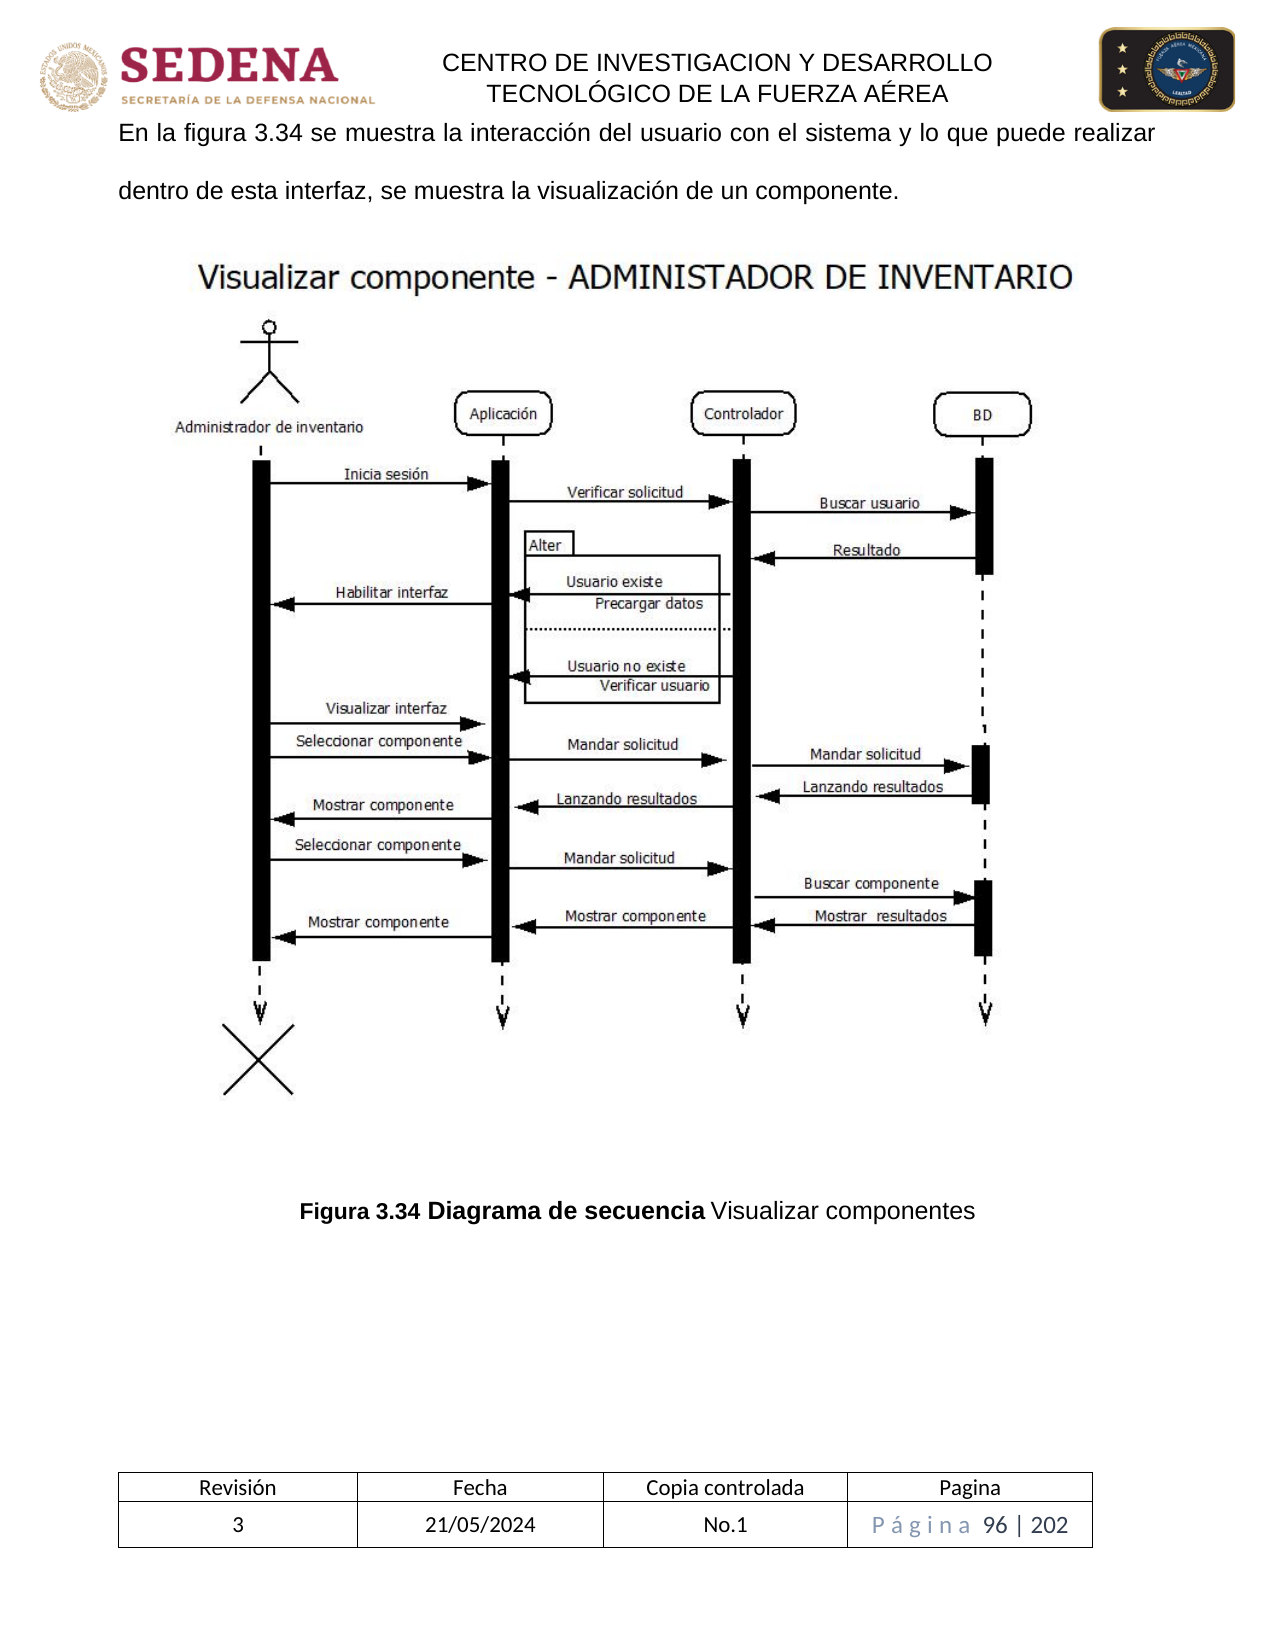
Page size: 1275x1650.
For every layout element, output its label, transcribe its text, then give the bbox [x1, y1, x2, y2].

picture [168, 250, 1107, 1101]
text En la figura 3.34 se muestra la interacción del usuario con el sistema y lo que puede realizar dentro de esta interfaz, se muestra la visualización de un componente. [118, 118, 1157, 204]
text Figura 3.34 Diagrama de secuencia Visualizar componentes [118, 1196, 1157, 1225]
picture [39, 27, 1236, 112]
